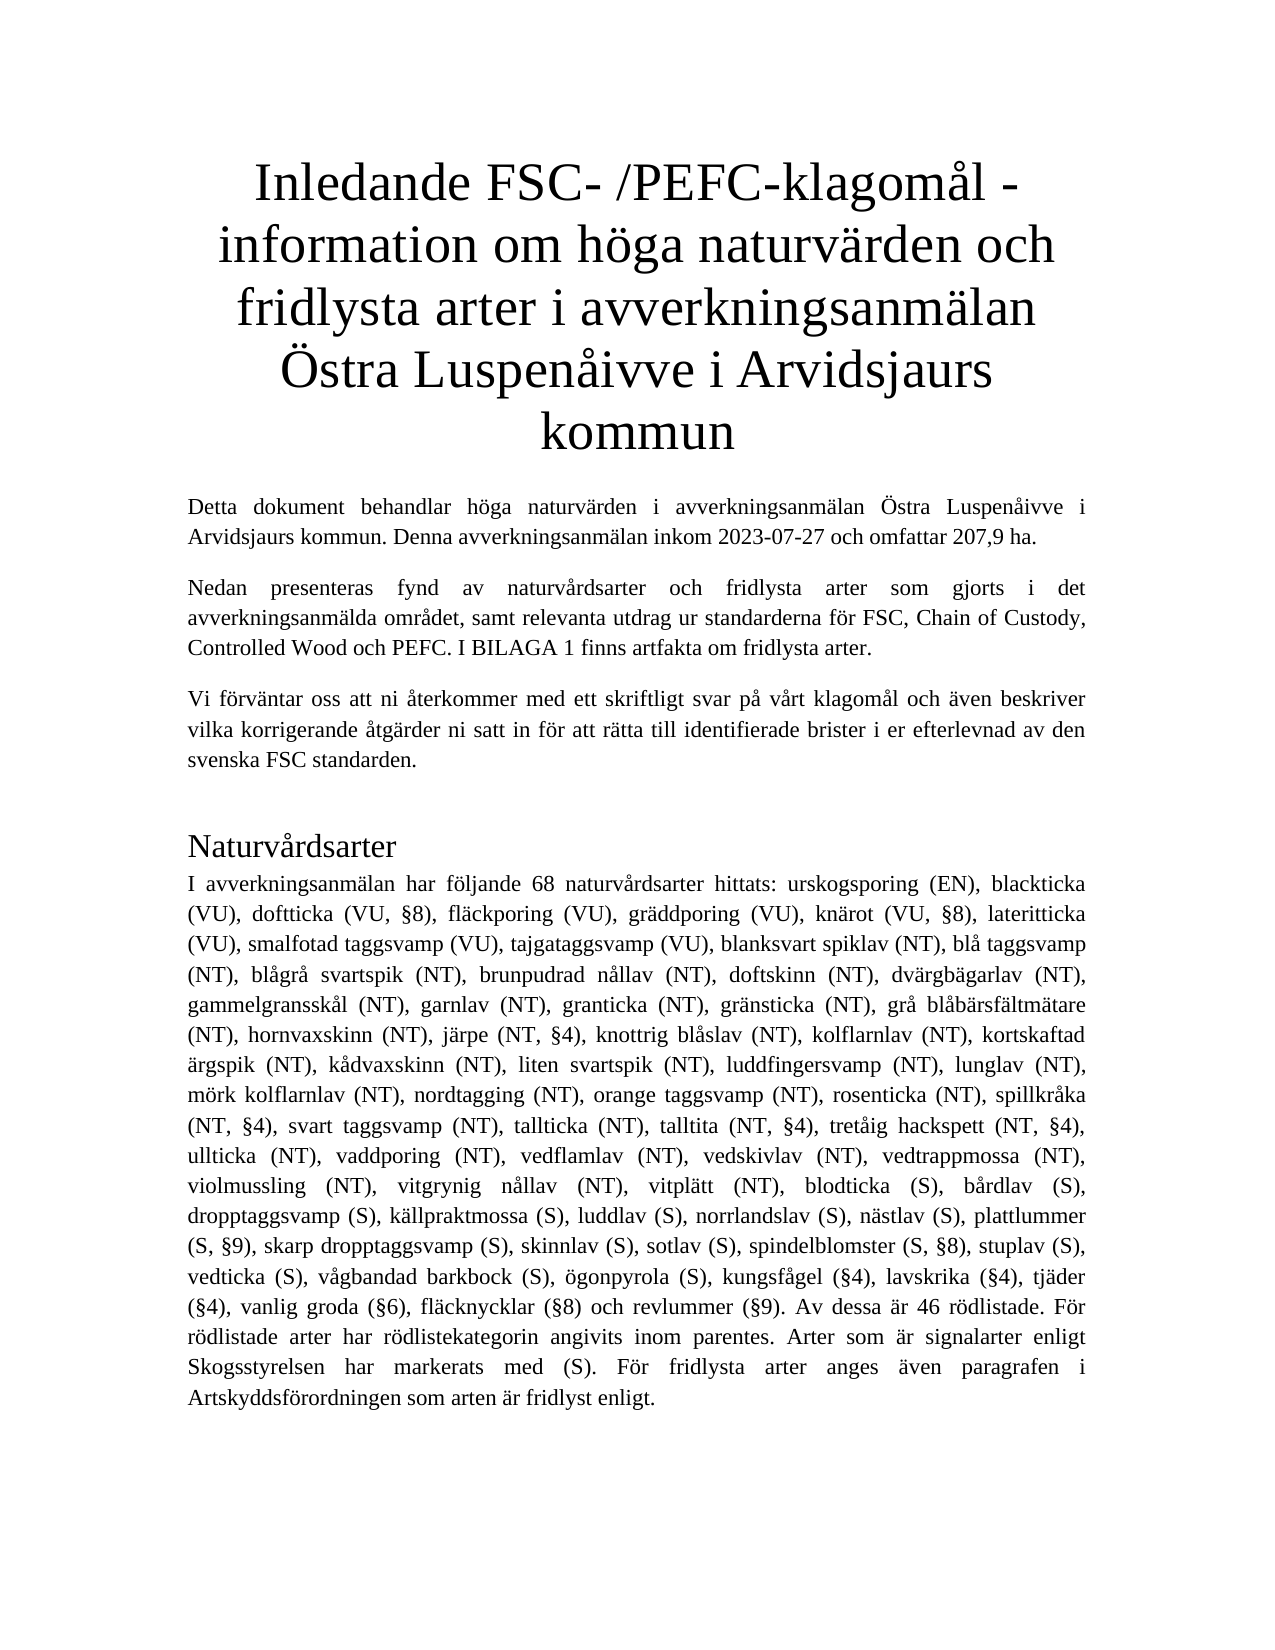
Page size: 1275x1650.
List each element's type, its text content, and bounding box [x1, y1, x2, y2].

text Vi förväntar oss att ni återkommer med ett skriftligt svar på vårt klagomål och även beskriver vilka korrigerande åtgärder ni satt in för att rätta till identifierade brister i er efterlevnad av den svenska FSC standarden. [187, 685, 1087, 772]
text Nedan presenteras fynd av naturvårdsarter och fridlysta arter som gjorts i det avverkningsanmälda området, samt relevanta utdrag ur standarderna för FSC, Chain of Custody, Controlled Wood och PEFC. I BILAGA 1 finns artfakta om fridlysta arter. [187, 574, 1087, 661]
subtitle Naturvårdsarter [187, 826, 1087, 864]
text I avverkningsanmälan har följande 68 naturvårdsarter hittats: urskogsporing (EN), blackticka (VU), doftticka (VU, §8), fläckporing (VU), gräddporing (VU), knärot (VU, §8), lateritticka (VU), smalfotad taggsvamp (VU), tajgataggsvamp (VU), blanksvart spiklav (NT), blå taggsvamp (NT), blågrå svartspik (NT), brunpudrad nållav (NT), doftskinn (NT), dvärgbägarlav (NT), gammelgransskål (NT), garnlav (NT), granticka (NT), gränsticka (NT), grå blåbärsfältmätare (NT), hornvaxskinn (NT), järpe (NT, §4), knottrig blåslav (NT), kolflarnlav (NT), kortskaftad ärgspik (NT), kådvaxskinn (NT), liten svartspik (NT), luddfingersvamp (NT), lunglav (NT), mörk kolflarnlav (NT), nordtagging (NT), orange taggsvamp (NT), rosenticka (NT), spillkråka (NT, §4), svart taggsvamp (NT), tallticka (NT), talltita (NT, §4), tretåig hackspett (NT, §4), ullticka (NT), vaddporing (NT), vedflamlav (NT), vedskivlav (NT), vedtrappmossa (NT), violmussling (NT), vitgrynig nållav (NT), vitplätt (NT), blodticka (S), bårdlav (S), dropptaggsvamp (S), källpraktmossa (S), luddlav (S), norrlandslav (S), nästlav (S), plattlummer (S, §9), skarp dropptaggsvamp (S), skinnlav (S), sotlav (S), spindelblomster (S, §8), stuplav (S), vedticka (S), vågbandad barkbock (S), ögonpyrola (S), kungsfågel (§4), lavskrika (§4), tjäder (§4), vanlig groda (§6), fläcknycklar (§8) och revlummer (§9). Av dessa är 46 rödlistade. För rödlistade arter har rödlistekategorin angivits inom parentes. Arter som är signalarter enligt Skogsstyrelsen har markerats med (S). För fridlysta arter anges även paragrafen i Artskyddsförordningen som arten är fridlyst enligt. [187, 870, 1087, 1410]
title Inledande FSC- /PEFC-klagomål - information om höga naturvärden och fridlysta arter i avverkningsanmälan Östra Luspenåivve i Arvidsjaurs kommun [187, 150, 1087, 461]
text Detta dokument behandlar höga naturvärden i avverkningsanmälan Östra Luspenåivve i Arvidsjaurs kommun. Denna avverkningsanmälan inkom 2023-07-27 och omfattar 207,9 ha. [187, 493, 1087, 549]
